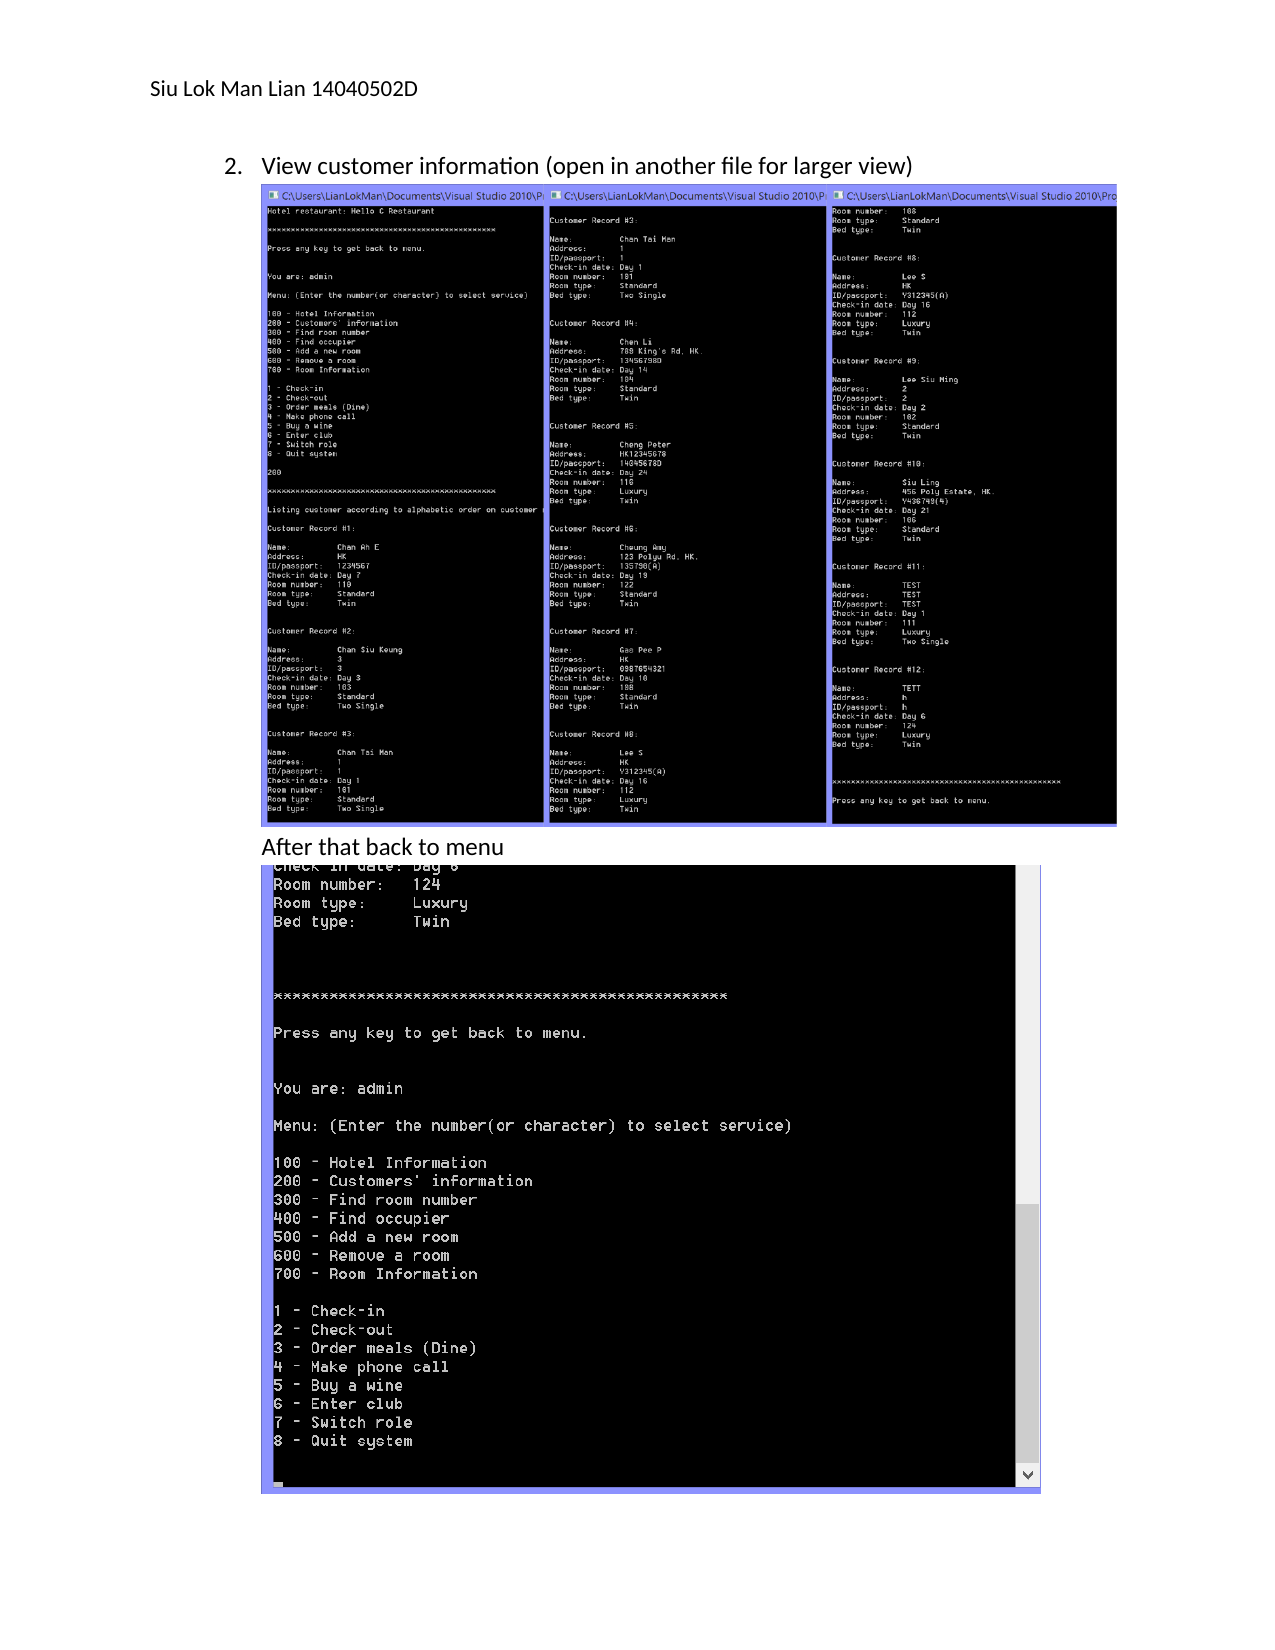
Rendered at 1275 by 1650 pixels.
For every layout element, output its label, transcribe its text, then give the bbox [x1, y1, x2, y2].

picture [261, 865, 1041, 1494]
list View customer information (open in another file for larger view) [224, 150, 1125, 181]
picture [261, 184, 1117, 827]
list After that back to menu [261, 831, 1125, 862]
